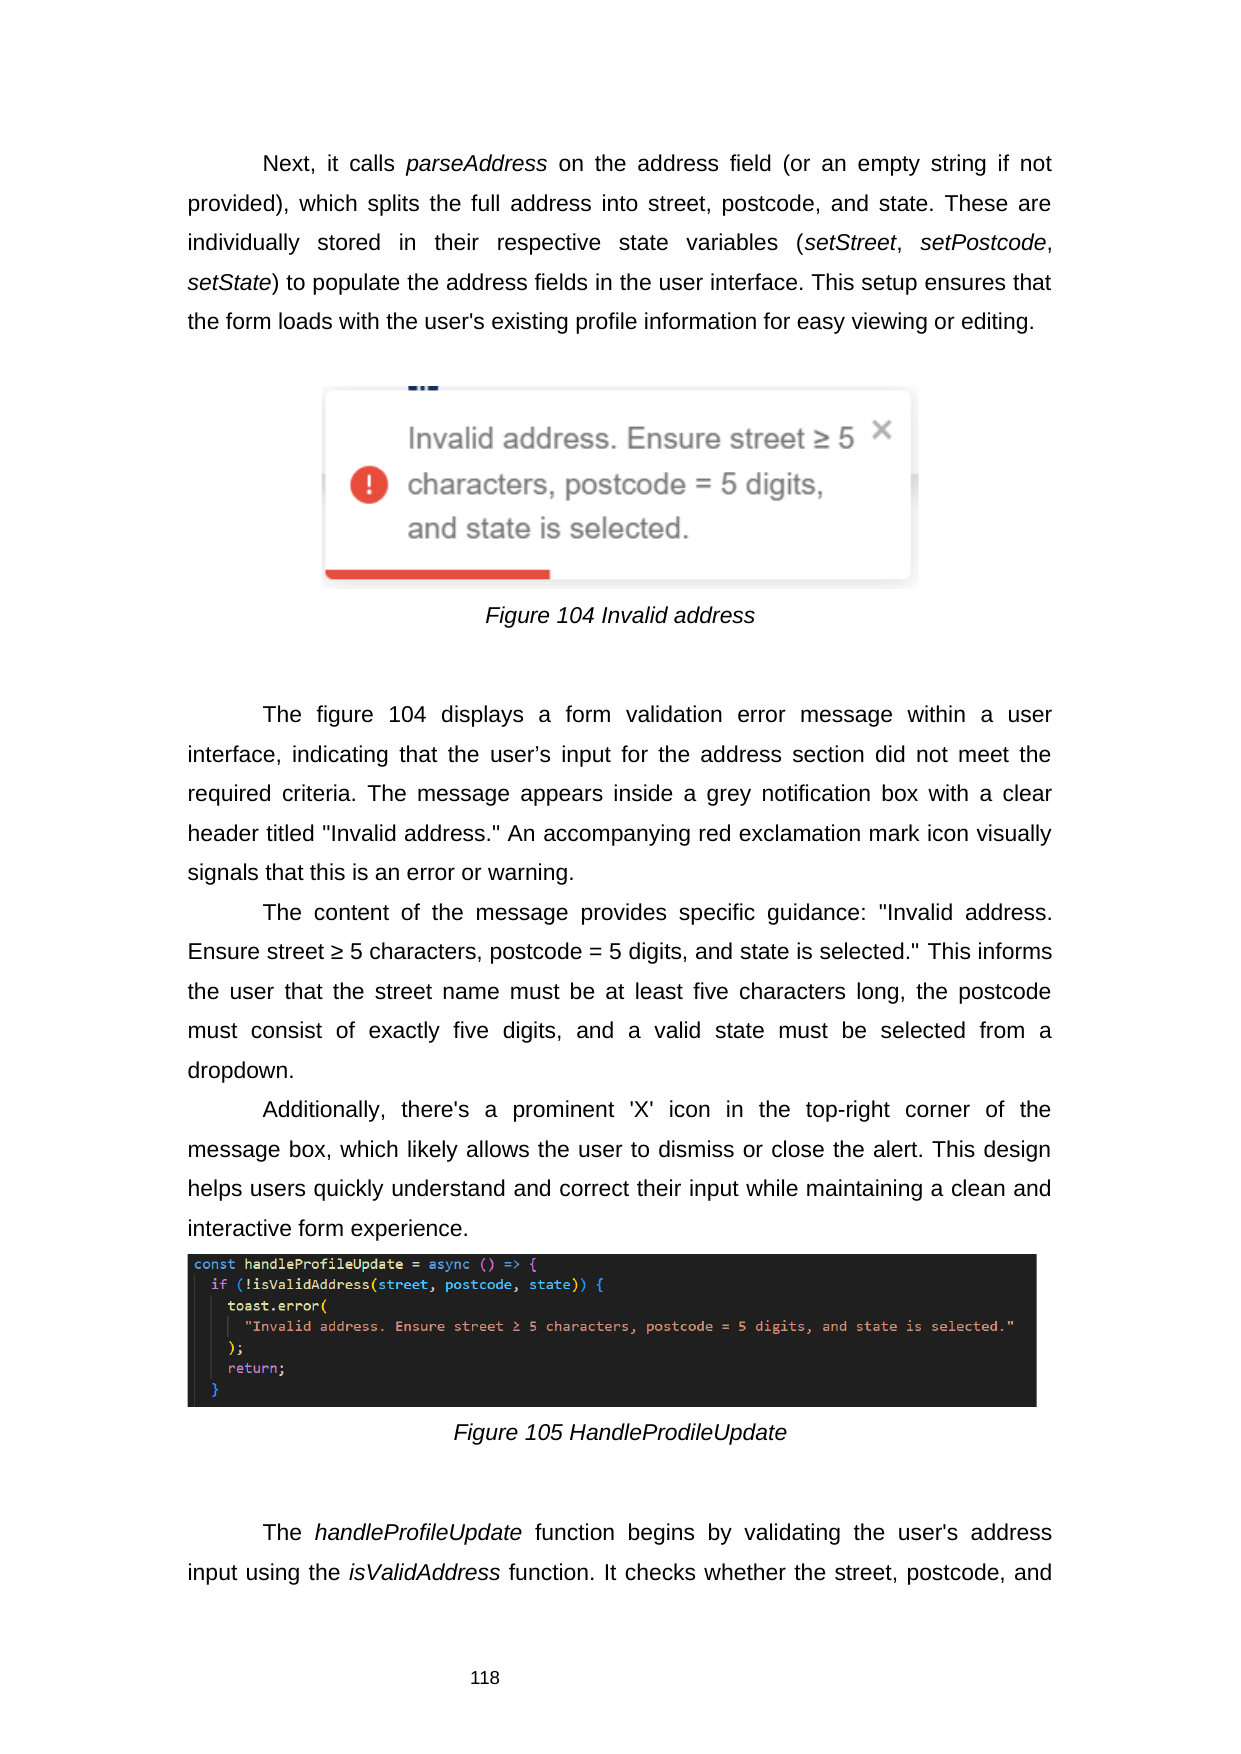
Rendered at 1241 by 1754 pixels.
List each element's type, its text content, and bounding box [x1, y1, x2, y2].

text The figure 104 displays a form validation error message within a user interface, indicating that the user’s input for the address section did not meet the required criteria. The message appears inside a grey notification box with a clear header titled "Invalid address." An accompanying red exclamation mark icon visually signals that this is an error or warning. [187, 701, 1053, 886]
picture [187, 1254, 1037, 1407]
text Next, it calls parseAddress on the address field (or an empty string if not provided), which splits the full address into street, postcode, and state. These are individually stored in their respective state variables (setStreet, setPostcode, setState) to populate the address fields in the user interface. This setup ensures that the form loads with the user's existing profile information for easy viewing or editing. [187, 150, 1053, 334]
text Figure 105 HandleProdileUpdate [187, 1419, 1053, 1446]
text Additionally, there's a prominent 'X' icon in the top-right corner of the message box, which likely allows the user to dismiss or close the alert. This design helps users quickly understand and correct their input while maintaining a clean and interactive form experience. [187, 1096, 1053, 1241]
text Figure 104 Invalid address [187, 602, 1053, 628]
picture [321, 386, 919, 589]
text The content of the message provides specific guidance: "Invalid address. Ensure street ≥ 5 characters, postcode = 5 digits, and state is selected." This informs the user that the street name must be at least five characters long, the postcode must consist of exactly five digits, and a valid state must be selected from a dropdown. [187, 899, 1053, 1083]
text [187, 1480, 1053, 1585]
